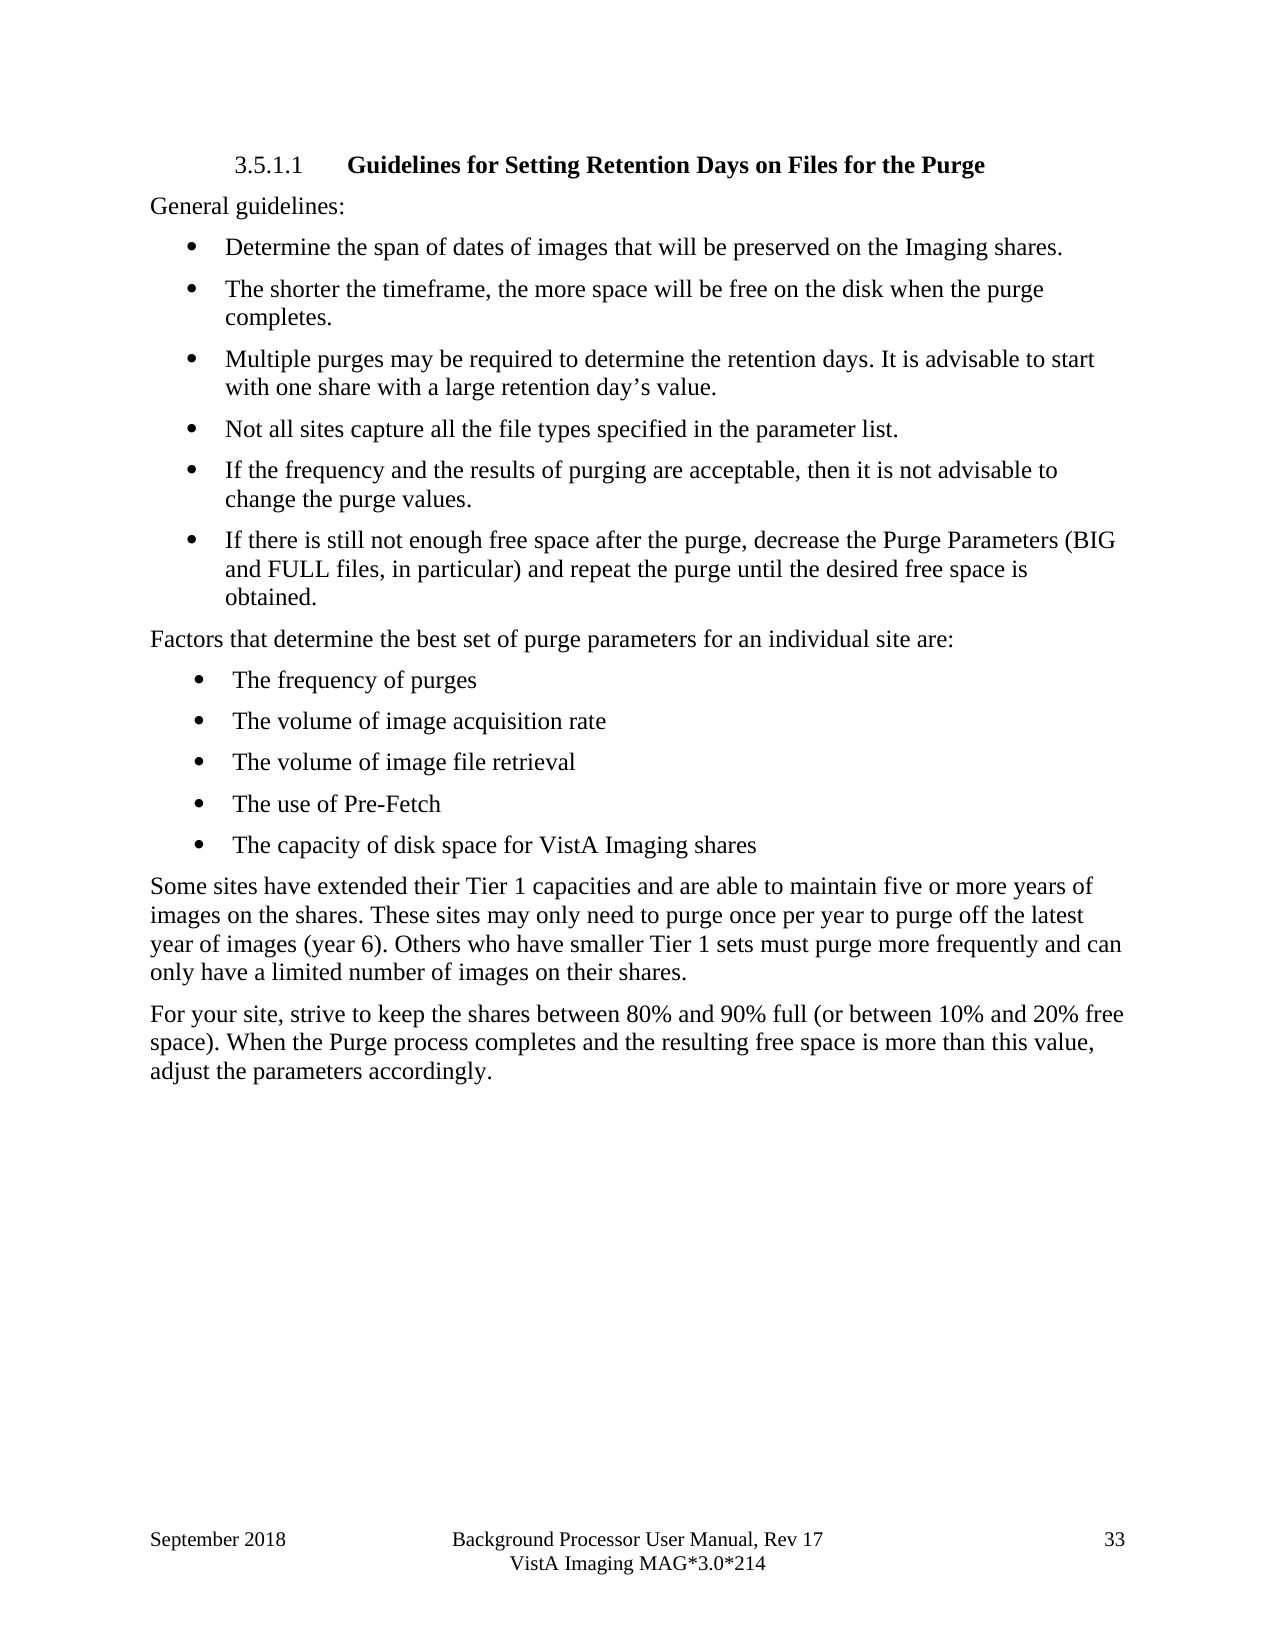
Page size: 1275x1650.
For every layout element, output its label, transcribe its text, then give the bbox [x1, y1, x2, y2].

list The use of Pre-Fetch [194, 789, 1125, 817]
list The shorter the timeframe, the more space will be free on the disk when the purge completes. [187, 274, 1125, 331]
list Determine the span of dates of images that will be preserved on the Imaging shares. [187, 232, 1125, 261]
list The volume of image acquisition rate [194, 706, 1125, 735]
list The volume of image file retrieval [194, 747, 1125, 776]
list If there is still not enough free space after the purge, decrease the Purge Parameters (BIG and FULL files, in particular) and repeat the purge until the desired free space is obtained. [187, 525, 1125, 611]
list The capacity of disk space for VistA Imaging shares [194, 830, 1125, 859]
text General guidelines: [150, 191, 1125, 220]
subtitle Guidelines for Setting Retention Days on Files for the Purge [234, 150, 1125, 179]
list Not all sites capture all the file types specified in the parameter list. [187, 414, 1125, 442]
list If the frequency and the results of purging are acceptable, then it is not advisable to change the purge values. [187, 455, 1125, 512]
text Factors that determine the best set of purge parameters for an individual site are: [150, 624, 1125, 652]
text Some sites have extended their Tier 1 capacities and are able to maintain five or more years of images on the shares. These sites may only need to purge once per year to purge off the latest year of images (year 6). Others who have smaller Tier 1 sets must purge more frequently and can only have a limited number of images on their shares. [150, 871, 1125, 986]
list Multiple purges may be required to determine the retention days. It is advisable to start with one share with a large retention day’s value. [187, 344, 1125, 401]
text For your site, strive to keep the shares between 80% and 90% full (or between 10% and 20% free space). When the Purge process completes and the resulting free space is more than this value, adjust the parameters accordingly. [150, 999, 1125, 1085]
list The frequency of purges [194, 665, 1125, 694]
